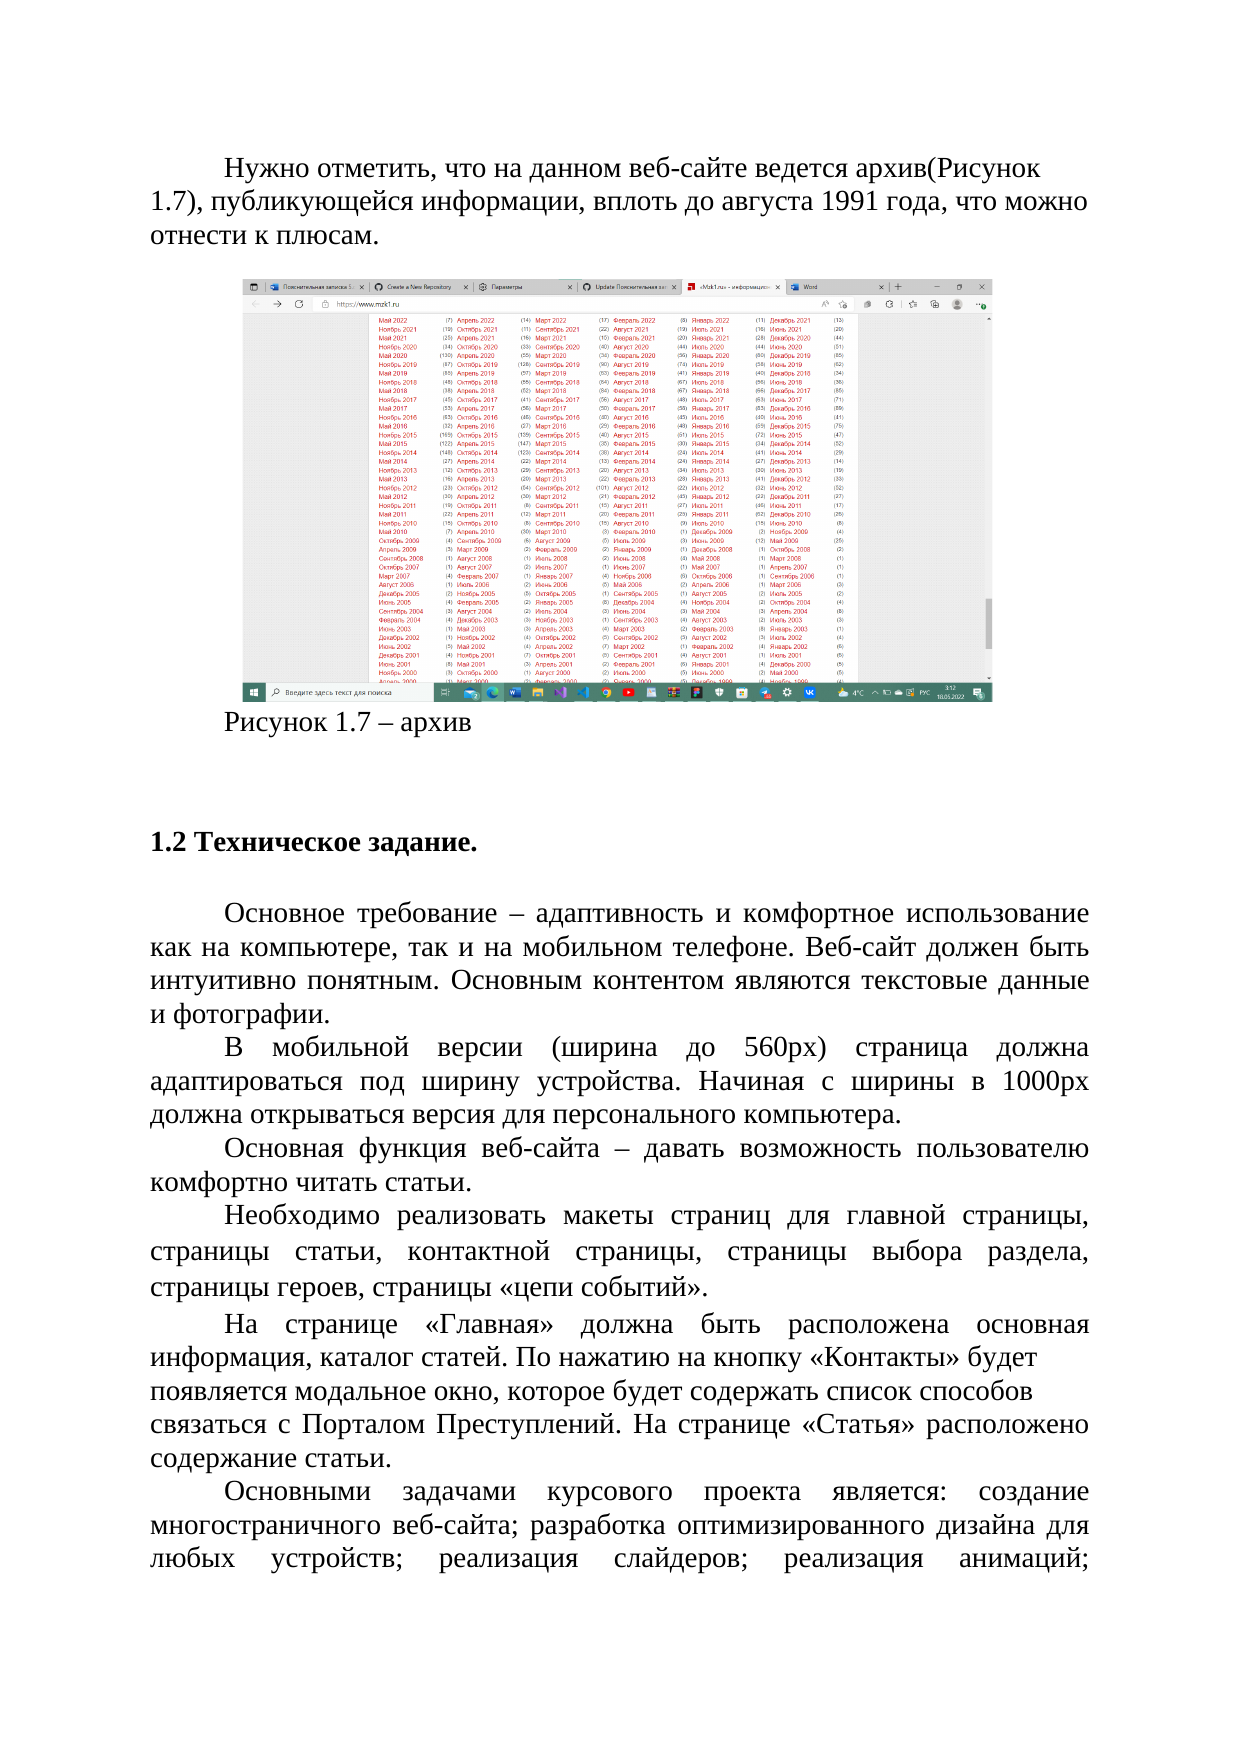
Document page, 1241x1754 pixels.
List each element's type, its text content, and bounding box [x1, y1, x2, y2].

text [150, 1473, 1090, 1574]
text В мобильной версии (ширина до 560px) страница должна адаптироваться под ширину устройства. Начиная с ширины в 1000px должна открываться версия для персонального компьютера. [150, 1029, 1090, 1130]
text Основное требование – адаптивность и комфортное использование как на компьютере, так и на мобильном телефоне. Веб-сайт должен быть интуитивно понятным. Основным контентом являются текстовые данные и фотографии. [150, 895, 1090, 1029]
text 1.2 Техническое задание. [150, 824, 1090, 858]
text Нужно отметить, что на данном веб-сайте ведется архив(Рисунок 1.7), публикующейся информации, вплоть до августа 1991 года, что можно отнести к плюсам. [150, 150, 1090, 251]
text Рисунок 1.7 – архив [150, 704, 1090, 737]
text появляется модальное окно, которое будет содержать список способов [150, 1373, 1090, 1406]
text связаться с Порталом Преступлений. На странице «Статья» расположено содержание статьи. [150, 1406, 1090, 1473]
text На странице «Главная» должна быть расположена основная информация, каталог статей. По нажатию на кнопку «Контакты» будет [150, 1306, 1090, 1373]
text Основная функция веб-сайта – давать возможность пользователю комфортно читать статьи. [150, 1130, 1090, 1197]
text Необходимо реализовать макеты страниц для главной страницы, страницы статьи, контактной страницы, страницы выбора раздела, страницы героев, страницы «цепи событий». [150, 1197, 1090, 1303]
